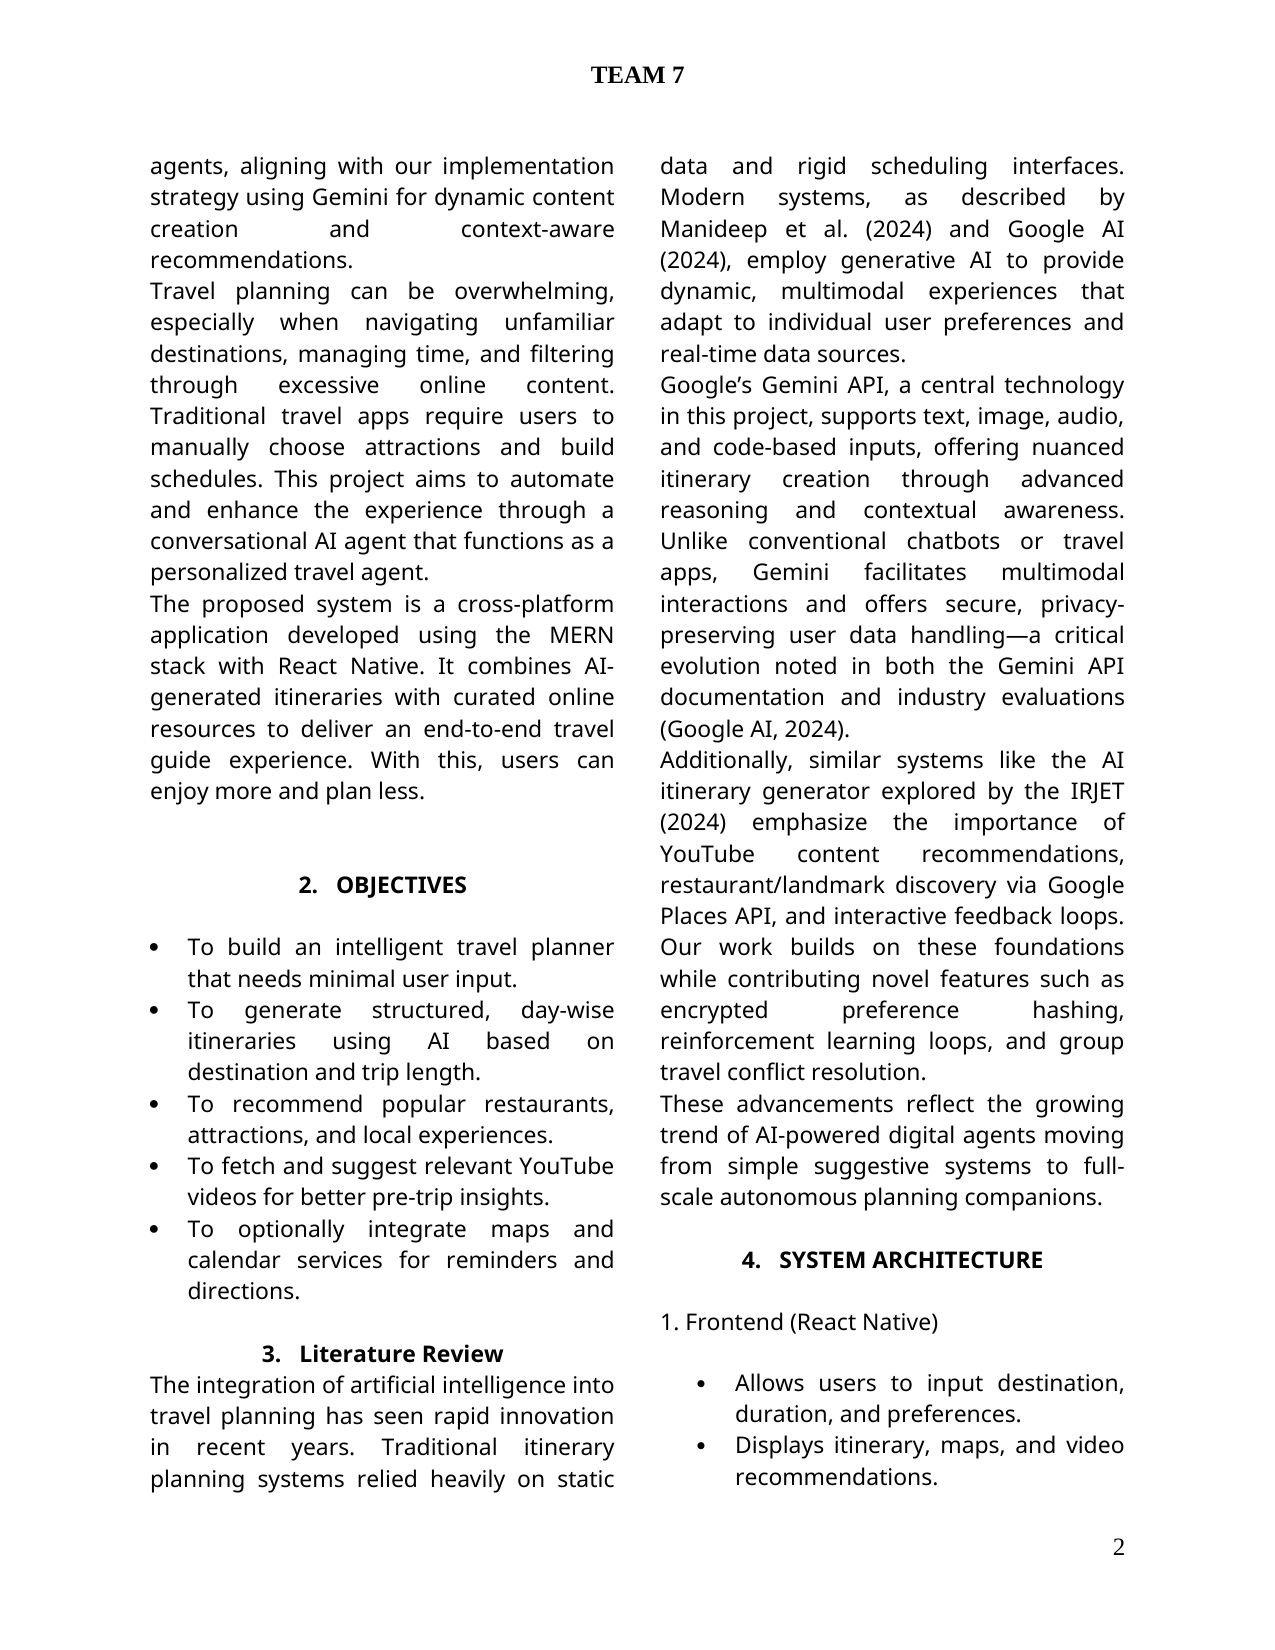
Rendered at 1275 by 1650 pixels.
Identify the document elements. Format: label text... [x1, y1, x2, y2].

list To fetch and suggest relevant YouTube videos for better pre-trip insights. [150, 1150, 615, 1212]
list The integration of artificial intelligence into travel planning has seen rapid innovation in recent years. Traditional itinerary planning systems relied heavily on static data and rigid scheduling interfaces. Modern systems, as described by Manideep et al. (2024) and Google AI (2024), employ generative AI to provide dynamic, multimodal experiences that adapt to individual user preferences and real-time data sources. [660, 150, 1125, 369]
text Travel planning can be overwhelming, especially when navigating unfamiliar destinations, managing time, and filtering through excessive online content. Traditional travel apps require users to manually choose attractions and build schedules. This project aims to automate and enhance the experience through a conversational AI agent that functions as a personalized travel agent. [150, 275, 615, 587]
list Google’s Gemini API, a central technology in this project, supports text, image, audio, and code-based inputs, offering nuanced itinerary creation through advanced reasoning and contextual awareness. Unlike conventional chatbots or travel apps, Gemini facilitates multimodal interactions and offers secure, privacy-preserving user data handling—a critical evolution noted in both the Gemini API documentation and industry evaluations (Google AI, 2024). [660, 369, 1125, 744]
list The integration of artificial intelligence into travel planning has seen rapid innovation in recent years. Traditional itinerary planning systems relied heavily on static data and rigid scheduling interfaces. Modern systems, as described by Manideep et al. (2024) and Google AI (2024), employ generative AI to provide dynamic, multimodal experiences that adapt to individual user preferences and real-time data sources. [150, 1369, 615, 1494]
text 1. Frontend (React Native) [660, 1306, 1125, 1337]
list To recommend popular restaurants, attractions, and local experiences. [150, 1087, 615, 1150]
list SYSTEM ARCHITECTURE [660, 1244, 1125, 1275]
list To generate structured, day-wise itineraries using AI based on destination and trip length. [150, 994, 615, 1087]
list To optionally integrate maps and calendar services for reminders and directions. [150, 1212, 615, 1306]
list Literature Review [150, 1337, 615, 1369]
list OBJECTIVES [150, 869, 615, 900]
list Displays itinerary, maps, and video recommendations. [697, 1429, 1125, 1492]
text The proposed system is a cross-platform application developed using the MERN stack with React Native. It combines AI-generated itineraries with curated online resources to deliver an end-to-end travel guide experience. With this, users can enjoy more and plan less. [150, 587, 615, 806]
list To build an intelligent travel planner that needs minimal user input. [150, 931, 615, 994]
list Allows users to input destination, duration, and preferences. [697, 1367, 1125, 1429]
list These advancements reflect the growing trend of AI-powered digital agents moving from simple suggestive systems to full-scale autonomous planning companions. [660, 1087, 1125, 1212]
list Additionally, similar systems like the AI itinerary generator explored by the IRJET (2024) emphasize the importance of YouTube content recommendations, restaurant/landmark discovery via Google Places API, and interactive feedback loops. Our work builds on these foundations while contributing novel features such as encrypted preference hashing, reinforcement learning loops, and group travel conflict resolution. [660, 744, 1125, 1087]
